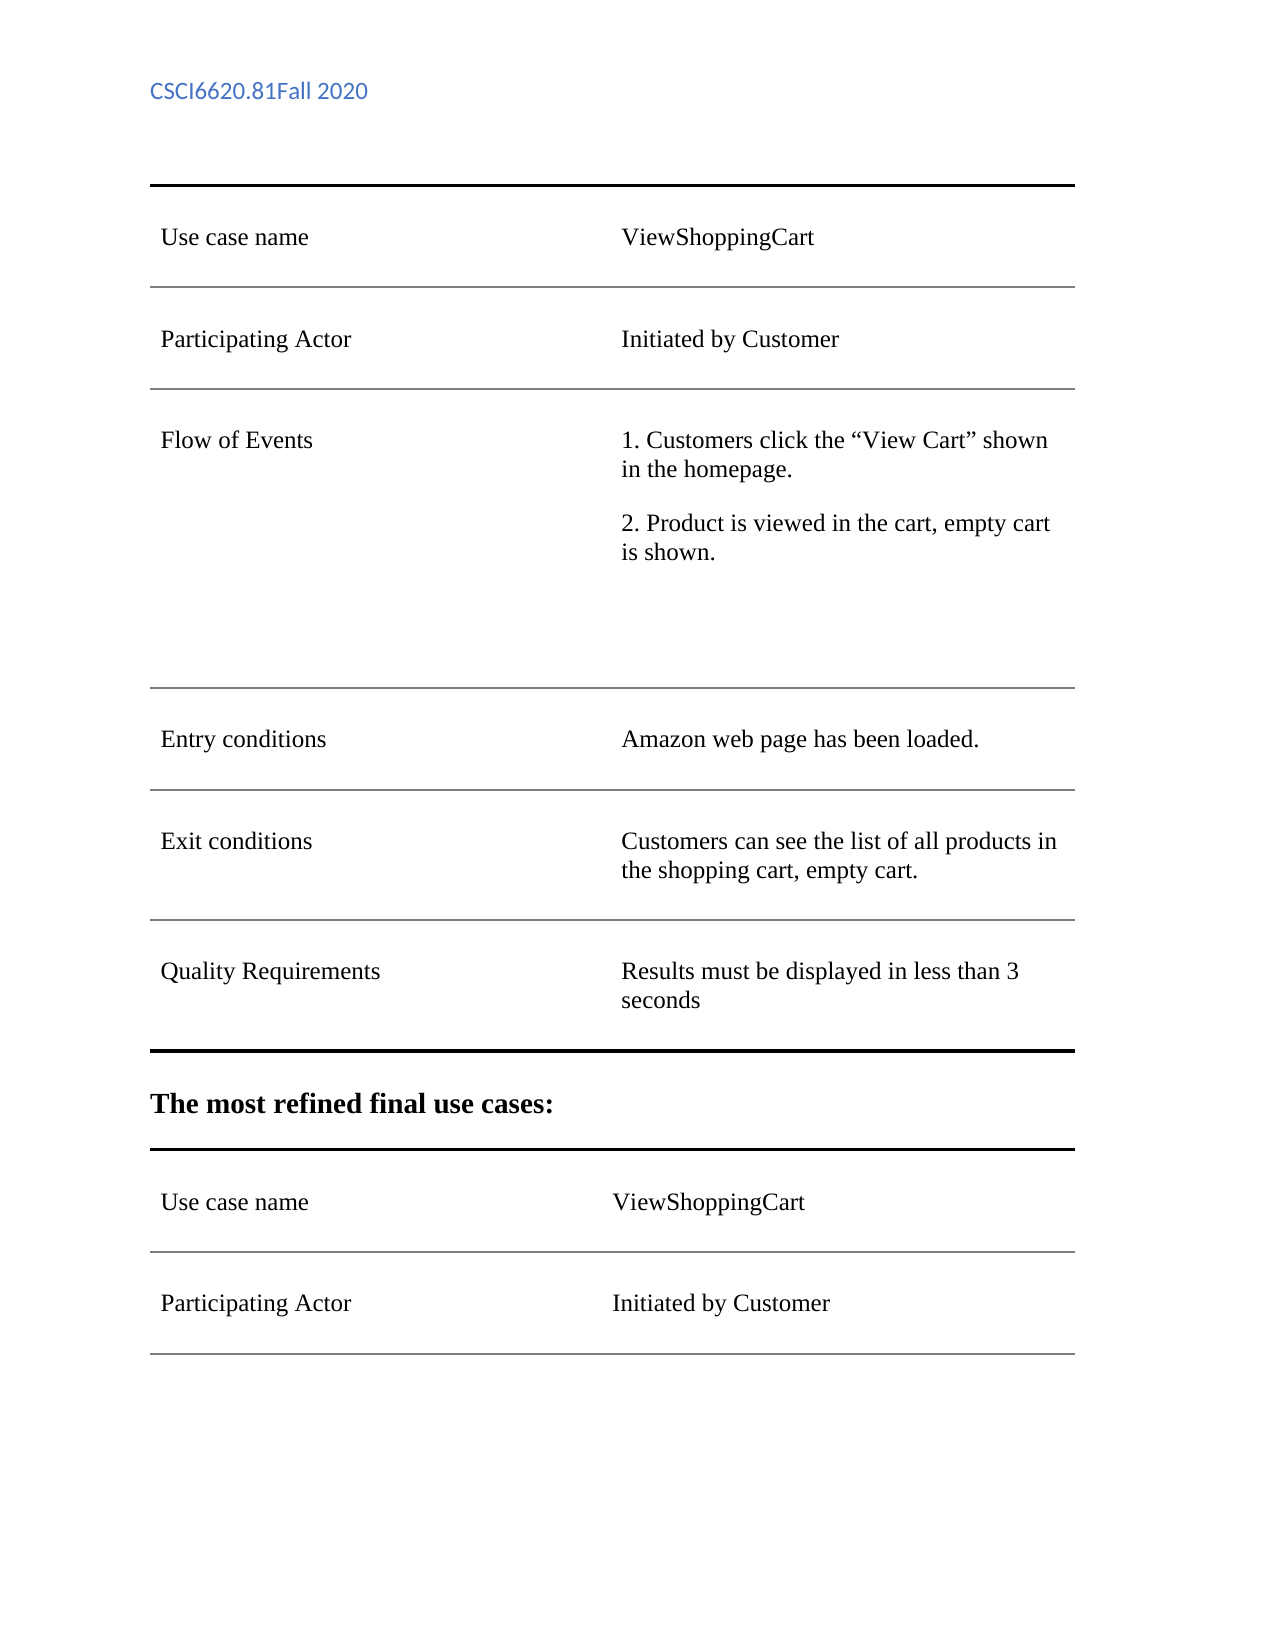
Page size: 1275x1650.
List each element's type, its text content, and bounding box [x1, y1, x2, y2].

table_cell Entry conditions [150, 689, 611, 788]
table_cell Amazon web page has been loaded. [611, 689, 1075, 788]
table_header ViewShoppingCart [611, 187, 1075, 286]
table_cell Initiated by Customer [611, 288, 1075, 388]
table_cell Quality Requirements [150, 921, 611, 1049]
table_cell Exit conditions [150, 791, 611, 919]
table_cell Flow of Events [150, 390, 611, 687]
table_cell 1. Customers click the “View Cart” shown in the homepage. 2. Product is viewed in the cart, empty cart is shown. [611, 390, 1075, 687]
table_cell Customers can see the list of all products in the shopping cart, empty cart. [611, 791, 1075, 919]
table_header Use case name [150, 1151, 602, 1251]
table_header Use case name [150, 187, 611, 286]
table_header ViewShoppingCart [602, 1151, 1075, 1251]
table_cell Participating Actor [150, 288, 611, 388]
table_cell Results must be displayed in less than 3 seconds [611, 921, 1075, 1049]
table_cell Participating Actor [150, 1253, 602, 1353]
table_cell Initiated by Customer [602, 1253, 1075, 1353]
text The most refined final use cases: [150, 1086, 1125, 1119]
